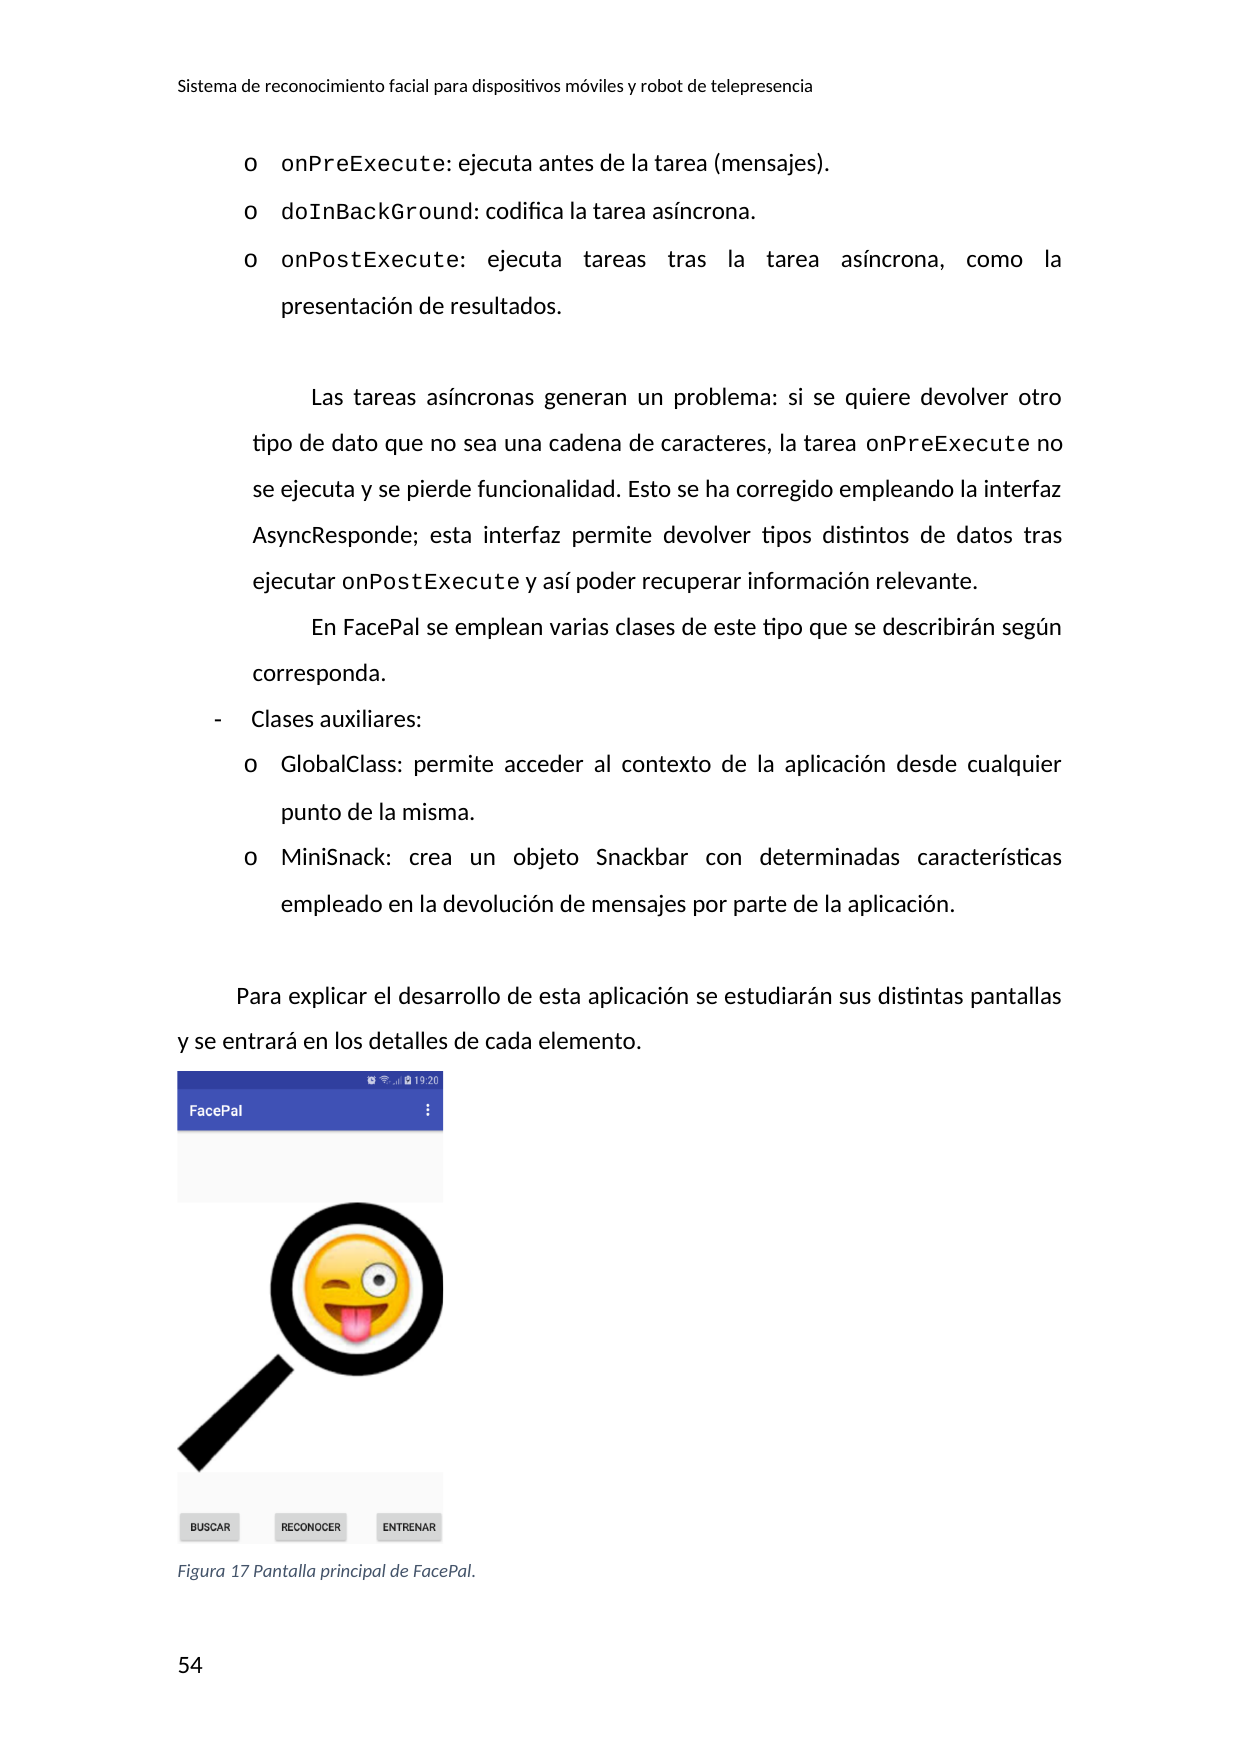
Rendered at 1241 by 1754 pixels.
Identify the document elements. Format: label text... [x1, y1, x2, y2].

list doInBackGround: codifica la tarea asíncrona. [243, 195, 1063, 227]
text Las tareas asíncronas generan un problema: si se quiere devolver otro tipo de dato que no sea una cadena de caracteres, la tarea onPreExecute no se ejecuta y se pierde funcionalidad. Esto se ha corregido empleando la interfaz AsyncResponde; esta interfaz permite devolver tipos distintos de datos tras ejecutar onPostExecute y así poder recuperar información relevante. [252, 381, 1063, 596]
list onPostExecute: ejecuta tareas tras la tarea asíncrona, como la presentación de resultados. [243, 243, 1063, 320]
text Para explicar el desarrollo de esta aplicación se estudiarán sus distintas pantallas y se entrará en los detalles de cada elemento. [177, 980, 1063, 1056]
list MiniSnack: crea un objeto Snackbar con determinadas características empleado en la devolución de mensajes por parte de la aplicación. [243, 841, 1063, 919]
list GlobalClass: permite acceder al contexto de la aplicación desde cualquier punto de la misma. [243, 749, 1063, 826]
picture [177, 1071, 444, 1544]
text En FacePal se emplean varias clases de este tipo que se describirán según corresponda. [252, 611, 1063, 688]
list Clases auxiliares: [213, 703, 1063, 733]
list onPreExecute: ejecuta antes de la tarea (mensajes). [243, 148, 1063, 179]
